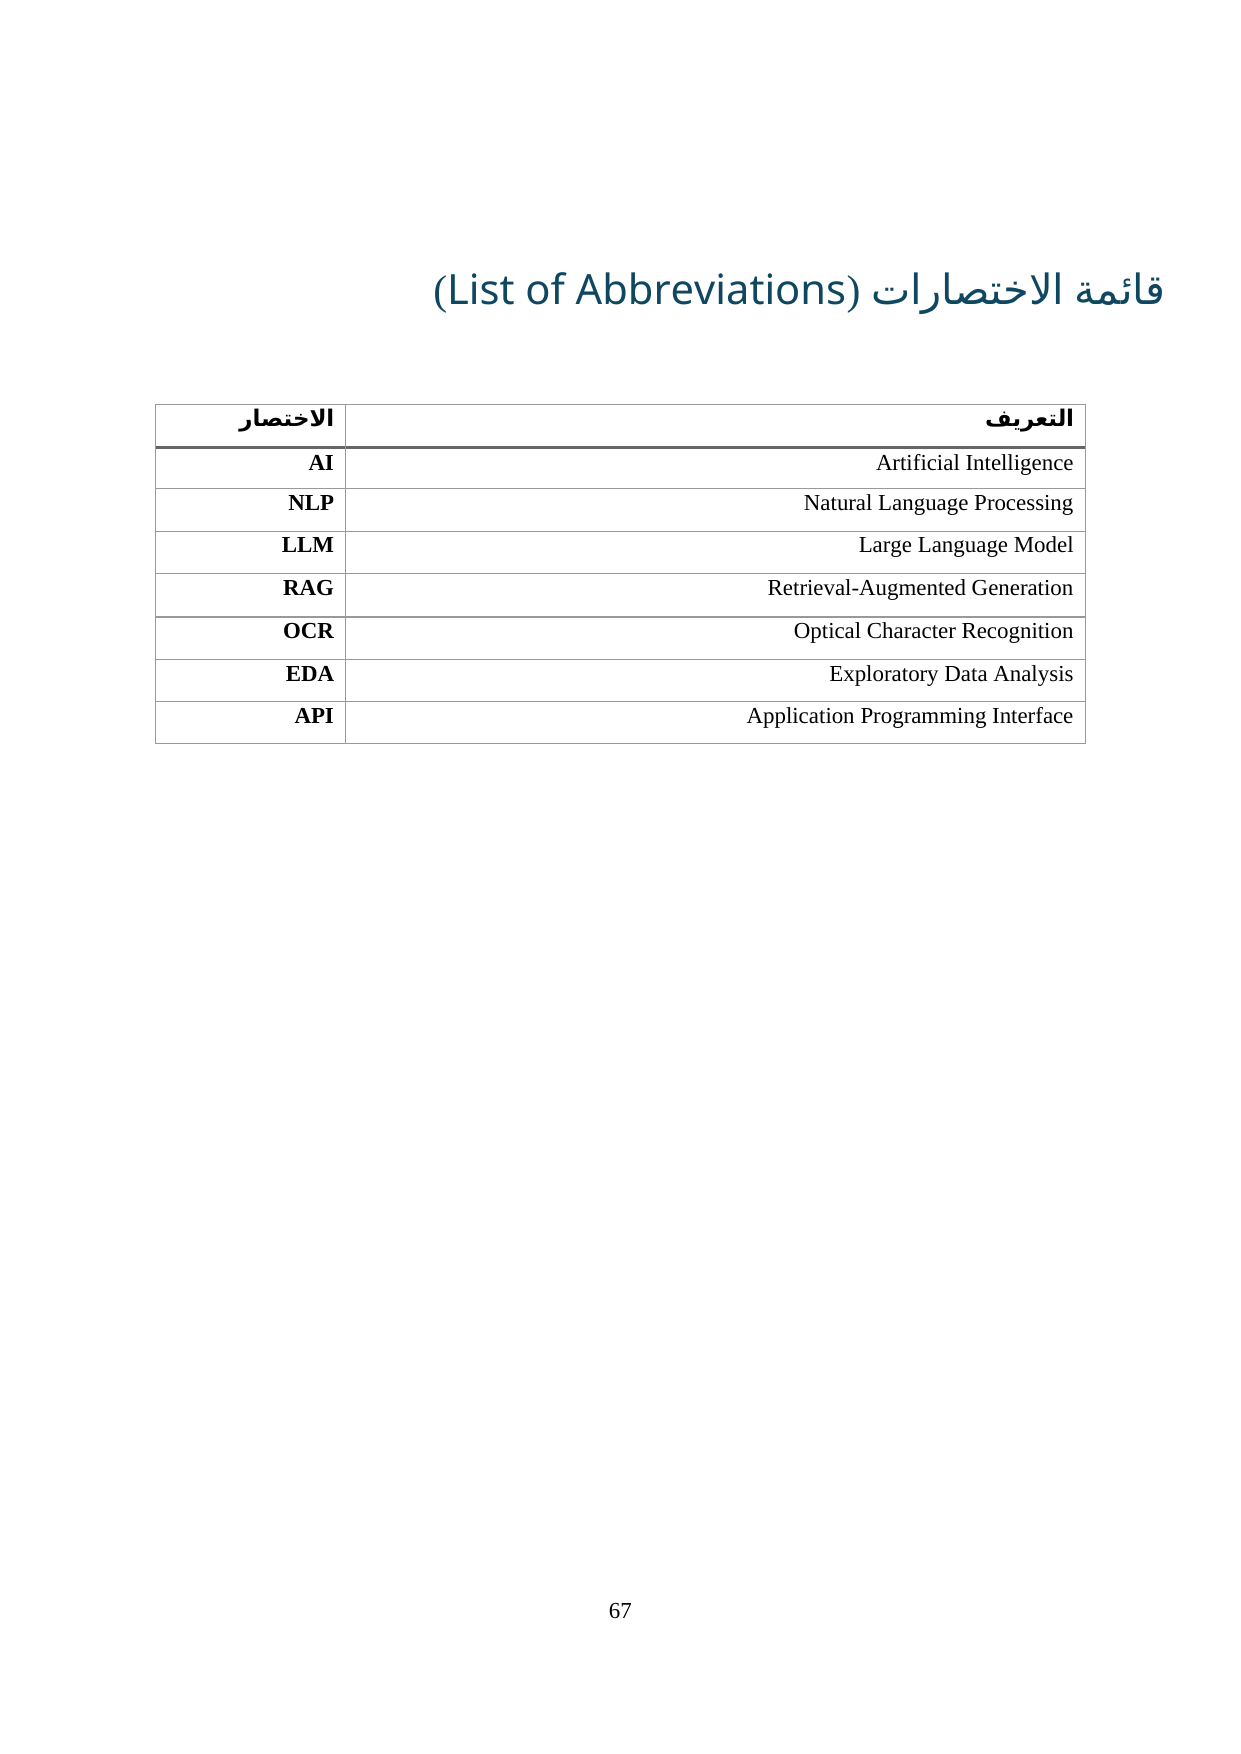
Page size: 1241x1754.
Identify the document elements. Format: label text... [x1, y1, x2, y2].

table_cell API [156, 702, 345, 743]
table_cell Natural Language Processing [346, 489, 1085, 531]
table_cell Artificial Intelligence [346, 449, 1085, 488]
table_cell Exploratory Data Analysis [346, 660, 1085, 701]
table_cell AI [156, 449, 345, 488]
table_header الاختصار [156, 405, 345, 446]
table_cell Retrieval-Augmented Generation [346, 574, 1085, 616]
table_cell OCR [156, 618, 345, 659]
table_cell NLP [156, 489, 345, 531]
subtitle قائمة الاختصارات (List of Abbreviations) [75, 259, 1165, 316]
table_cell LLM [156, 532, 345, 573]
table_cell RAG [156, 574, 345, 616]
table_cell Application Programming Interface [346, 702, 1085, 743]
table_cell Large Language Model [346, 532, 1085, 573]
table_cell EDA [156, 660, 345, 701]
table_cell Optical Character Recognition [346, 618, 1085, 659]
table_header التعريف [346, 405, 1085, 446]
